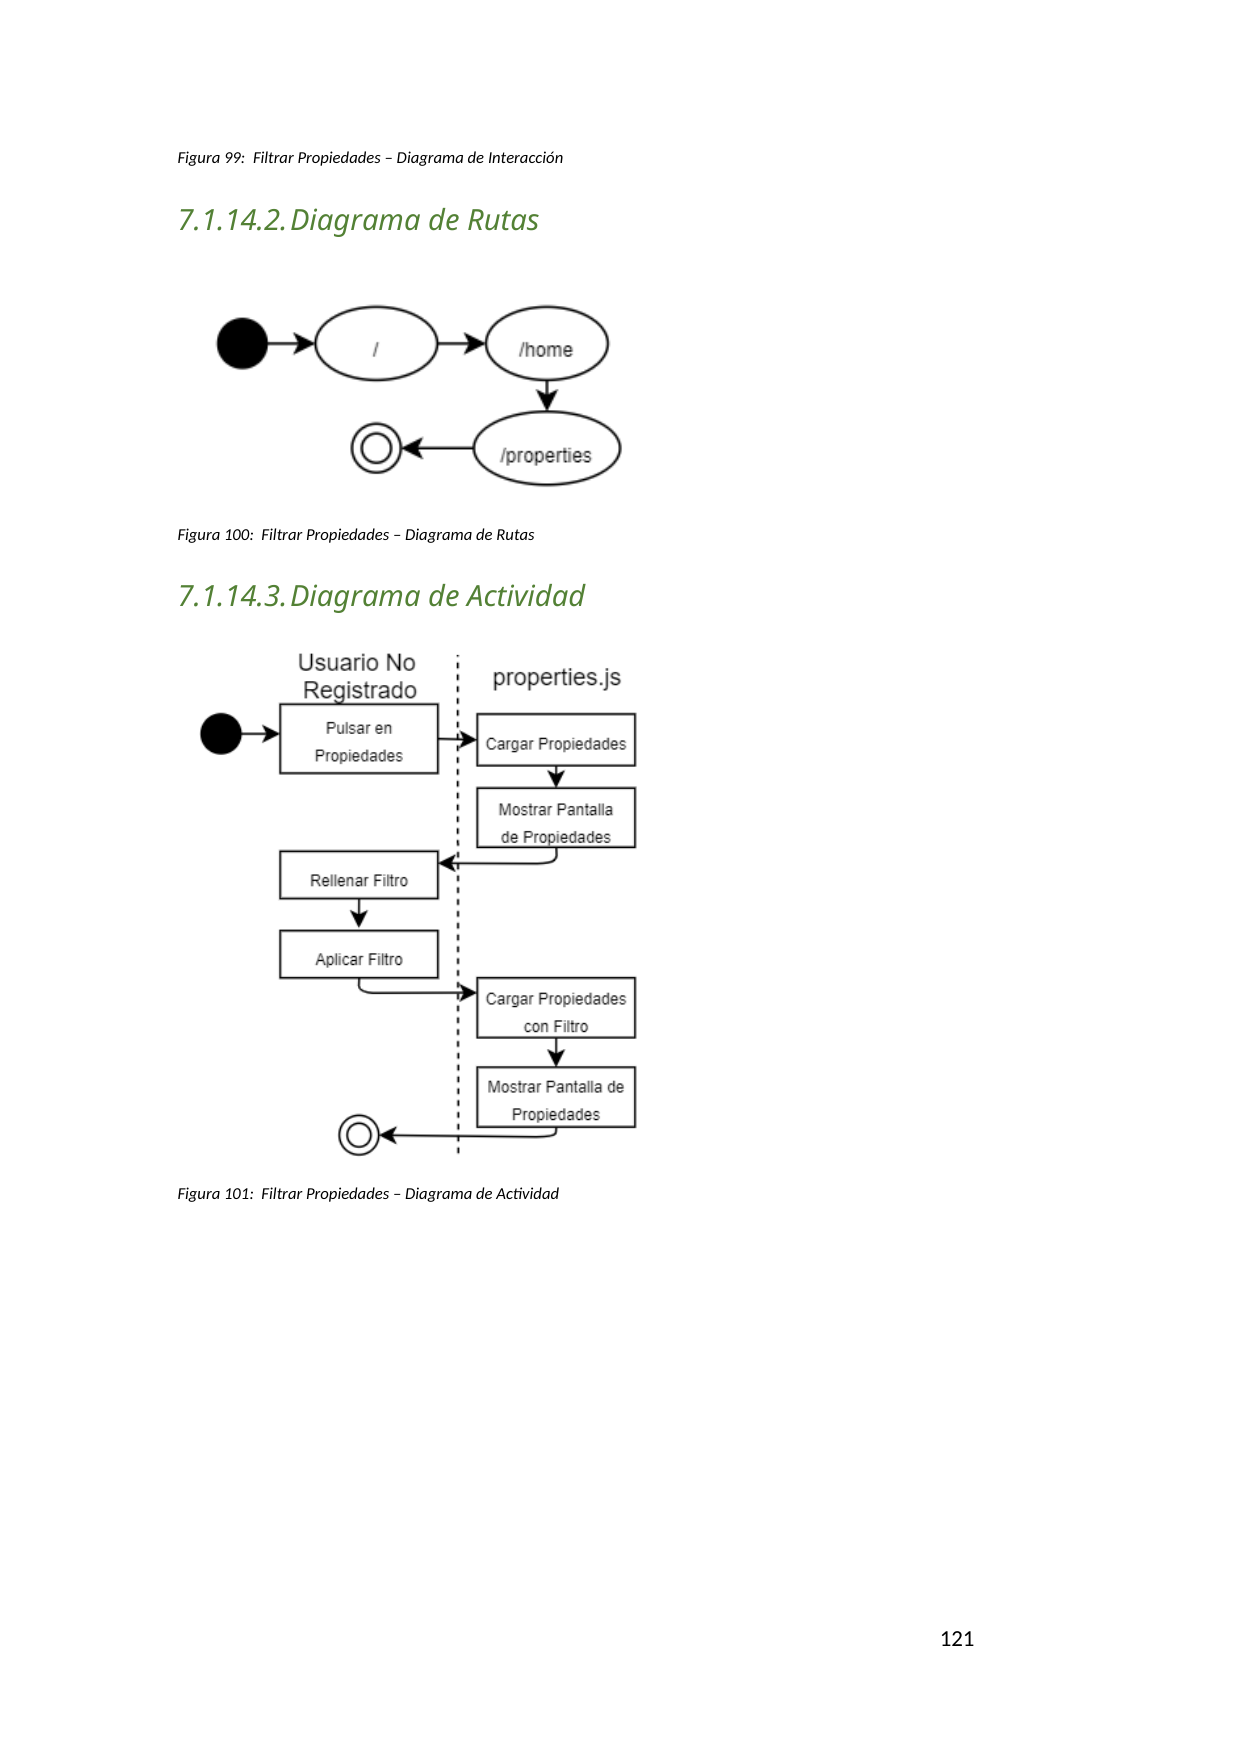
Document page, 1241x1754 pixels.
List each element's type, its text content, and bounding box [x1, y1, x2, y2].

picture [177, 642, 699, 1165]
text Figura 101: Filtrar Propiedades – Diagrama de Actividad [177, 1183, 974, 1204]
subtitle Diagrama de Actividad [177, 575, 974, 614]
text Figura 99: Filtrar Propiedades – Diagrama de Interacción [177, 148, 974, 168]
subtitle Diagrama de Rutas [177, 199, 974, 238]
text Figura 100: Filtrar Propiedades – Diagrama de Rutas [177, 524, 974, 544]
picture [177, 266, 661, 505]
